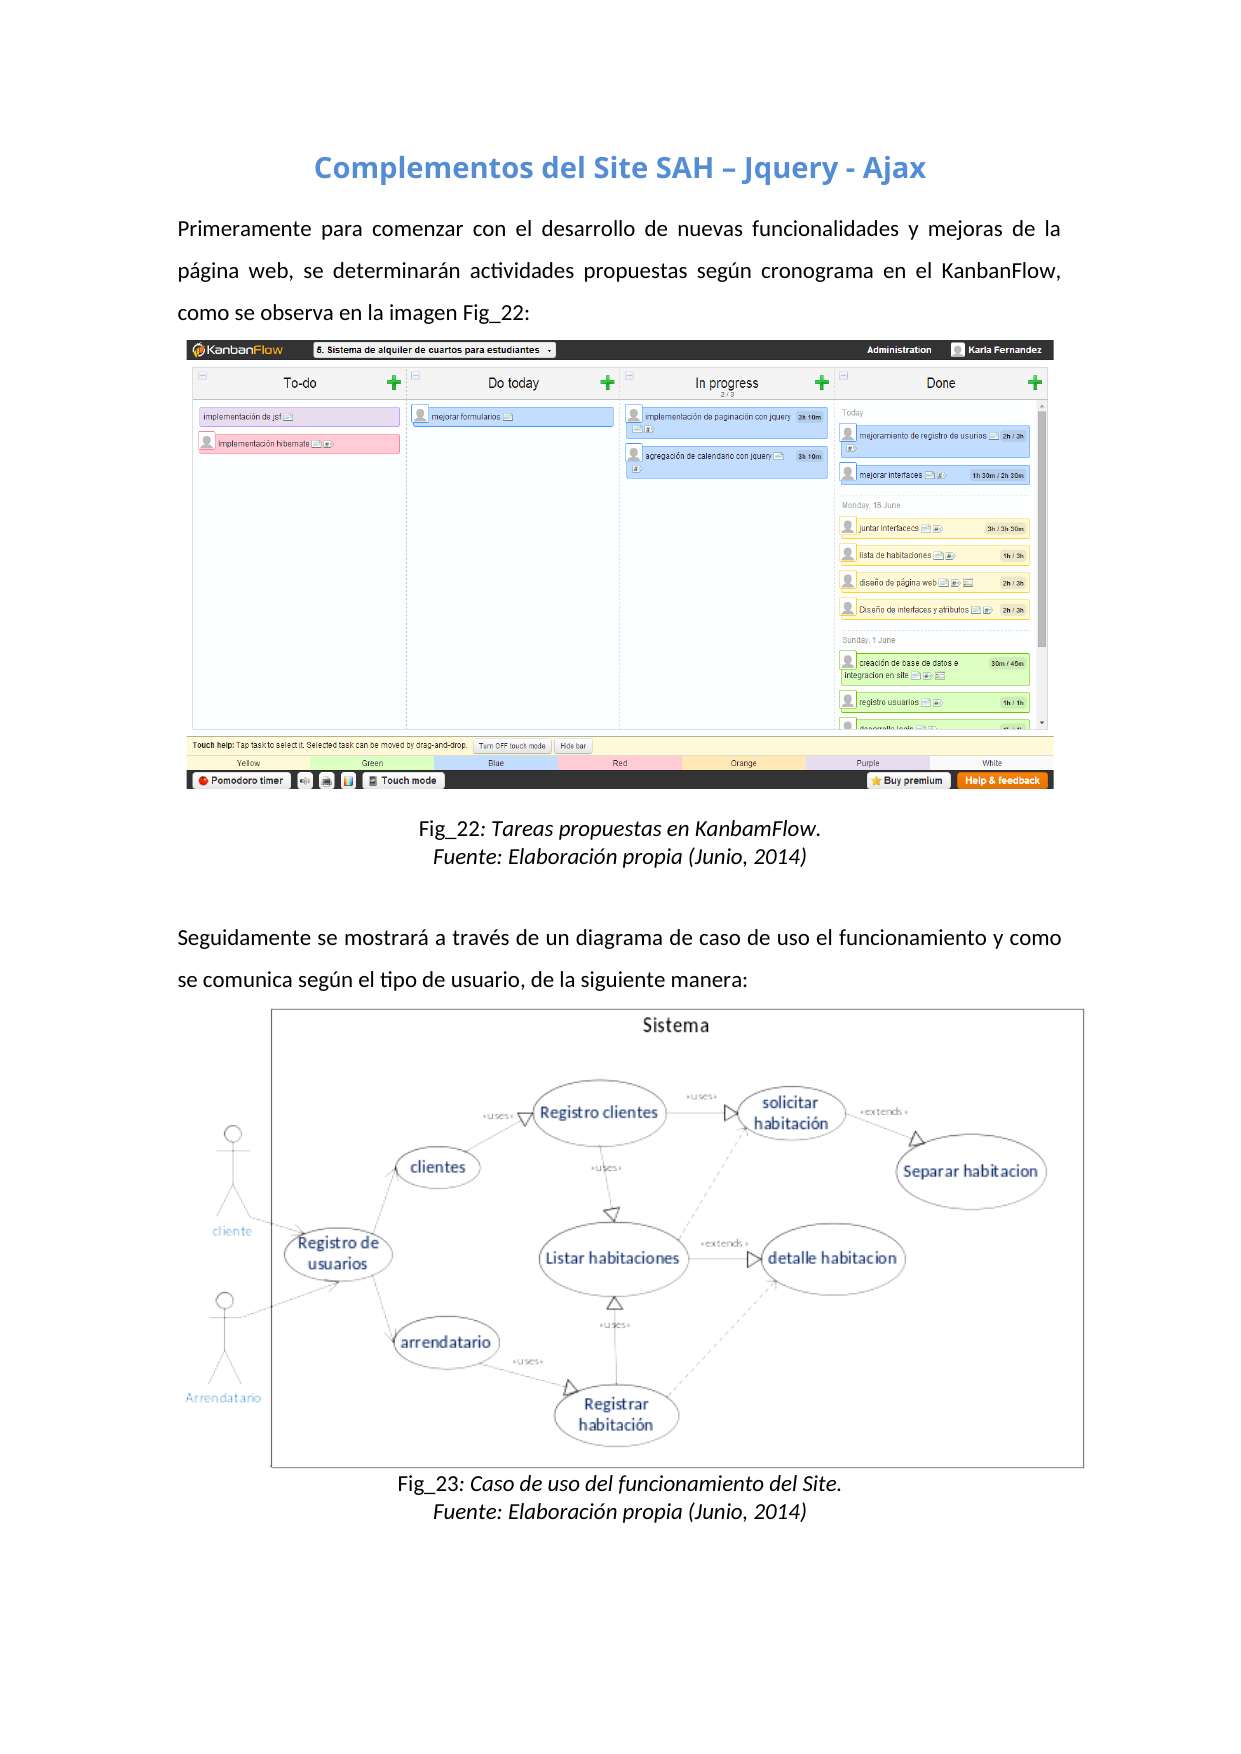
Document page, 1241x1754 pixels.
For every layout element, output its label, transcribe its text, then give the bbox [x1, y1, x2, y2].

text Primeramente para comenzar con el desarrollo de nuevas funcionalidades y mejoras de la página web, se determinarán actividades propuestas según cronograma en el KanbanFlow, como se observa en la imagen Fig_22: [177, 214, 1063, 326]
text Fuente: Elaboración propia (Junio, 2014) [177, 842, 1063, 870]
picture [186, 340, 1054, 789]
text Seguidamente se mostrará a través de un diagrama de caso de uso el funcionamiento y como se comunica según el tipo de usuario, de la siguiente manera: [177, 923, 1063, 993]
text Fig_22: Tareas propuestas en KanbamFlow. [177, 814, 1063, 842]
text Complementos del Site SAH – Jquery - Ajax [177, 148, 1063, 187]
text Fuente: Elaboración propia (Junio, 2014) [177, 1497, 1063, 1525]
text Fig_23: Caso de uso del funcionamiento del Site. [177, 1007, 1063, 1497]
